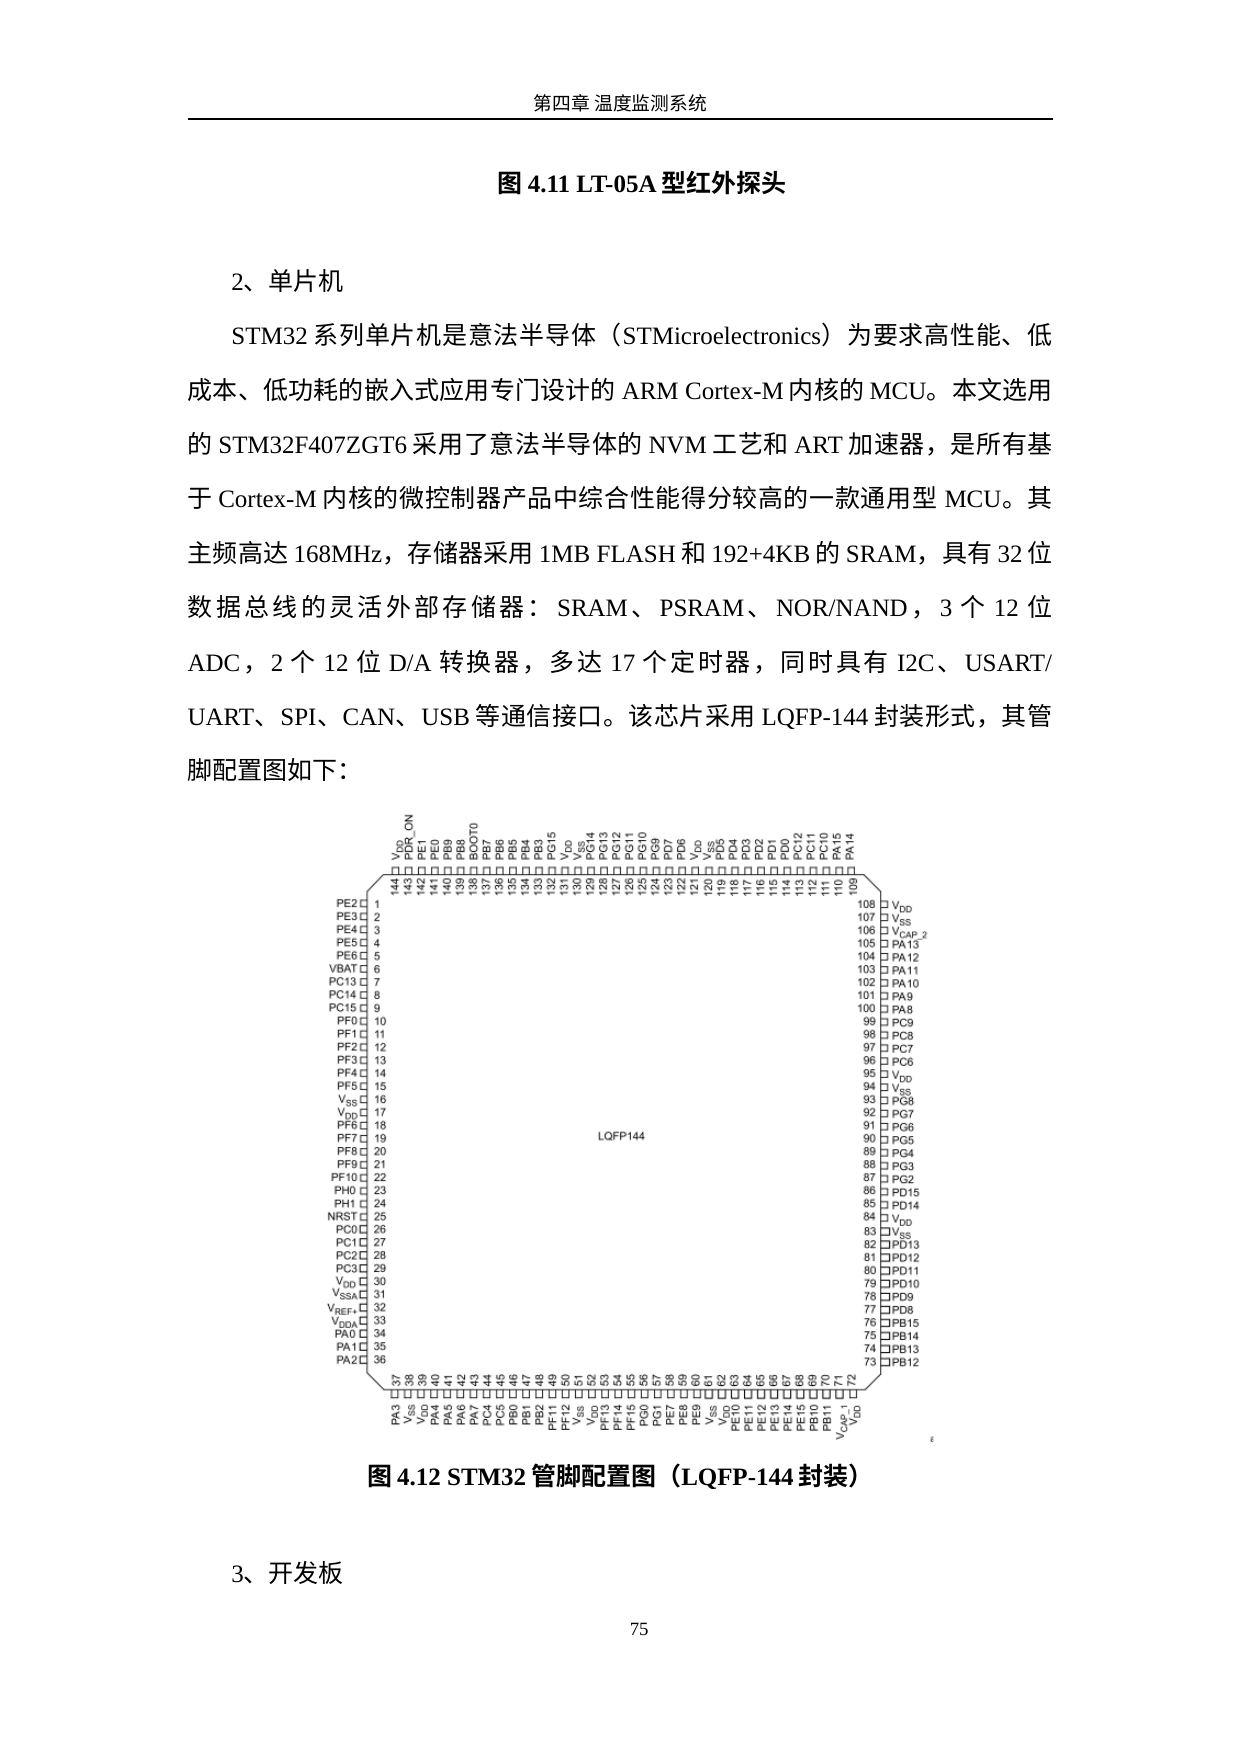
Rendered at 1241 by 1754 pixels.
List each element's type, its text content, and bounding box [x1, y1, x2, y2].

text 图4.11 LT-05A型红外探头 [187, 164, 1053, 200]
list 2、单片机 [231, 261, 1053, 298]
list STM32系列单片机是意法半导体（STMicroelectronics）为要求高性能、低成本、低功耗的嵌入式应用专门设计的ARM Cortex-M内核的MCU。本文选用的STM32F407ZGT6采用了意法半导体的NVM工艺和ART加速器，是所有基于Cortex-M内核的微控制器产品中综合性能得分较高的一款通用型MCU。其主频高达168MHz，存储器采用1MB FLASH和192+4KB的SRAM，具有32位数据总线的灵活外部存储器：SRAM、PSRAM、NOR/NAND，3个12位ADC，2个12位D/A转换器，多达17个定时器，同时具有I2C、USART/UART、SPI、CAN、USB等通信接口。该芯片采用LQFP-144封装形式，其管脚配置图如下： [187, 316, 1053, 787]
list 图4.12 STM32管脚配置图（LQFP-144封装） [187, 1456, 1053, 1492]
picture [306, 805, 934, 1442]
list 开发板 [187, 1553, 1053, 1590]
